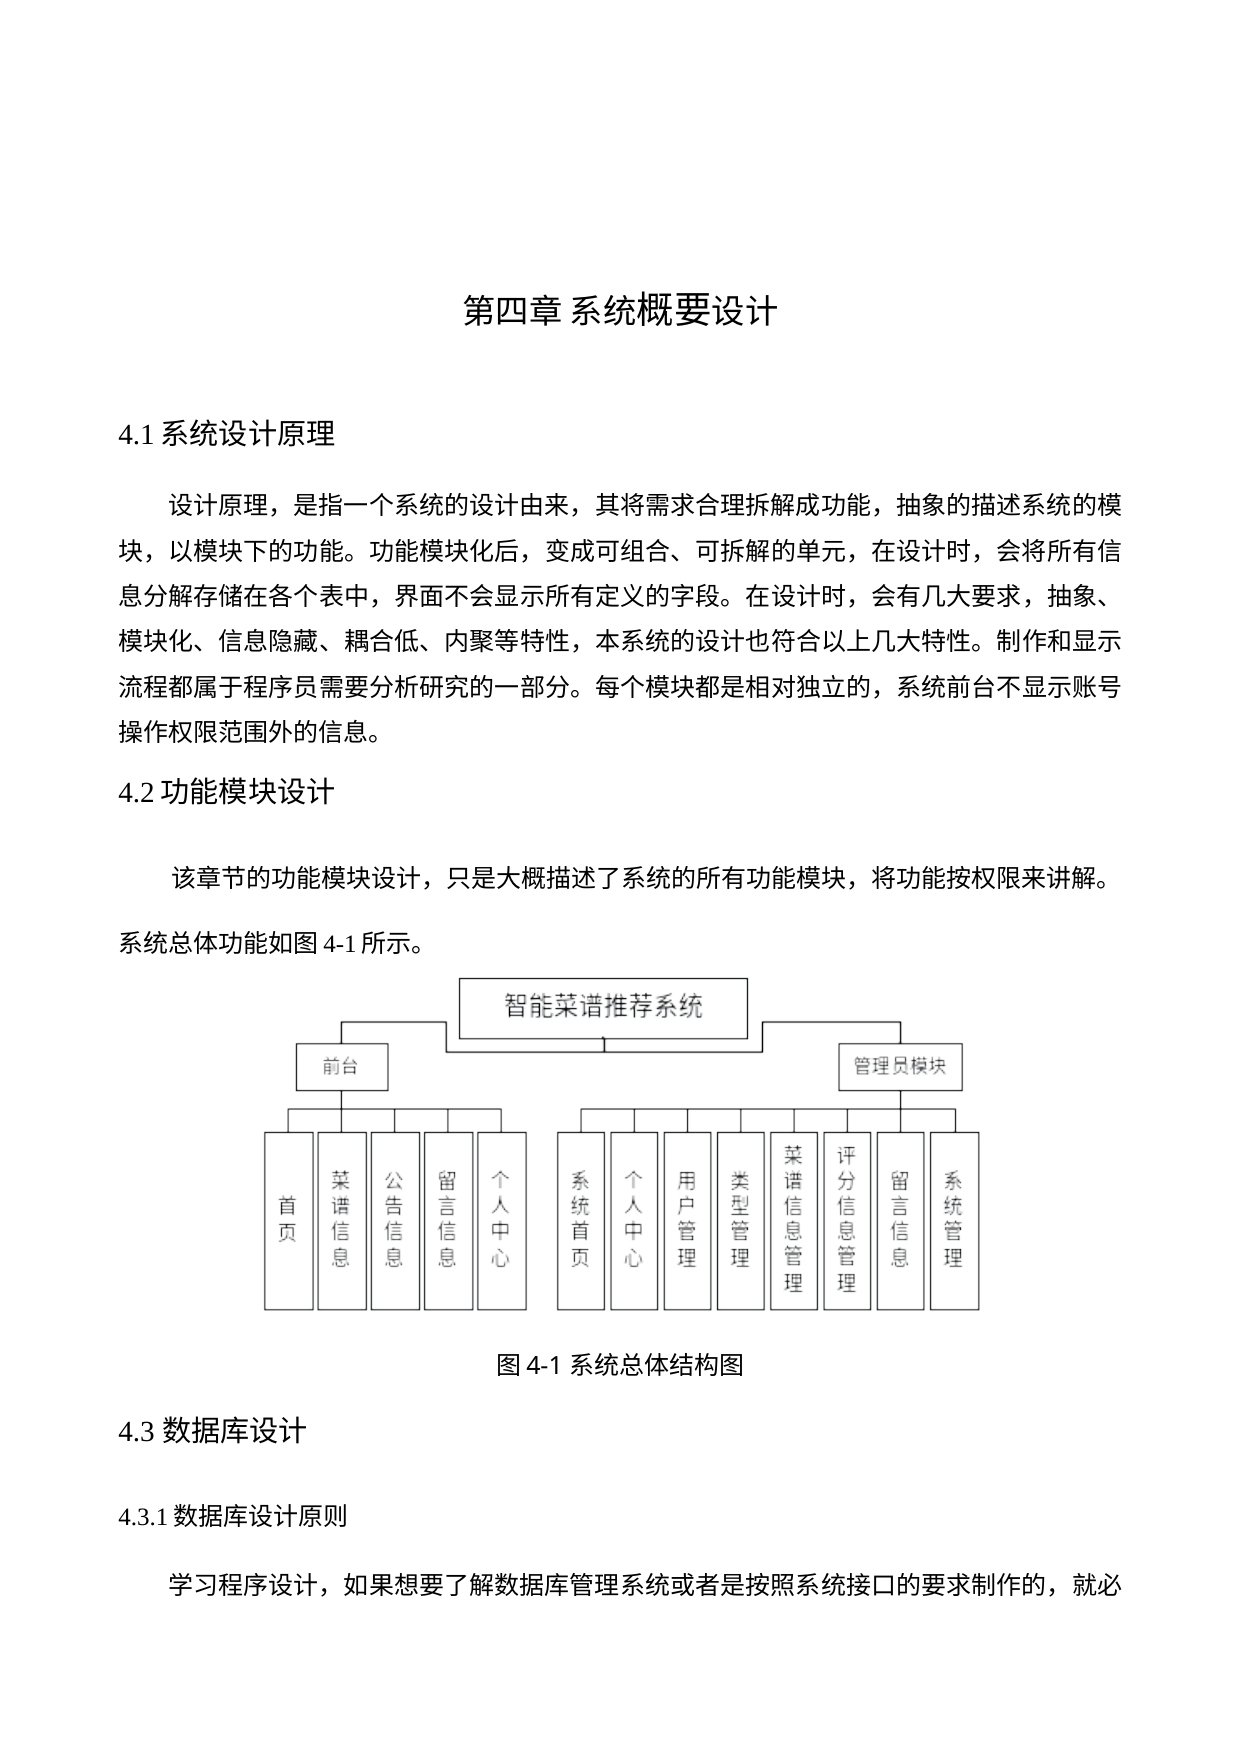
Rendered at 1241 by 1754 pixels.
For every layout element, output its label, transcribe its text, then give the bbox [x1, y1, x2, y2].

subtitle 4.3.1数据库设计原则 [118, 1482, 1122, 1547]
subtitle 4.3 数据库设计 [118, 1396, 1122, 1461]
subtitle 4.1系统设计原理 [118, 399, 1122, 464]
subtitle 第四章 系统概要设计 [118, 275, 1122, 340]
text 设计原理，是指一个系统的设计由来，其将需求合理拆解成功能，抽象的描述系统的模块，以模块下的功能。功能模块化后，变成可组合、可拆解的单元，在设计时，会将所有信息分解存储在各个表中，界面不会显示所有定义的字段。在设计时，会有几大要求，抽象、模块化、信息隐藏、耦合低、内聚等特性，本系统的设计也符合以上几大特性。制作和显示流程都属于程序员需要分析研究的一部分。每个模块都是相对独立的，系统前台不显示账号操作权限范围外的信息。 [118, 486, 1122, 748]
text 图4-1 系统总体结构图 [118, 1331, 1122, 1396]
text 该章节的功能模块设计，只是大概描述了系统的所有功能模块，将功能按权限来讲解。系统总体功能如图4-1所示。 [118, 844, 1122, 974]
subtitle 4.2功能模块设计 [118, 758, 1122, 823]
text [118, 1566, 1122, 1602]
